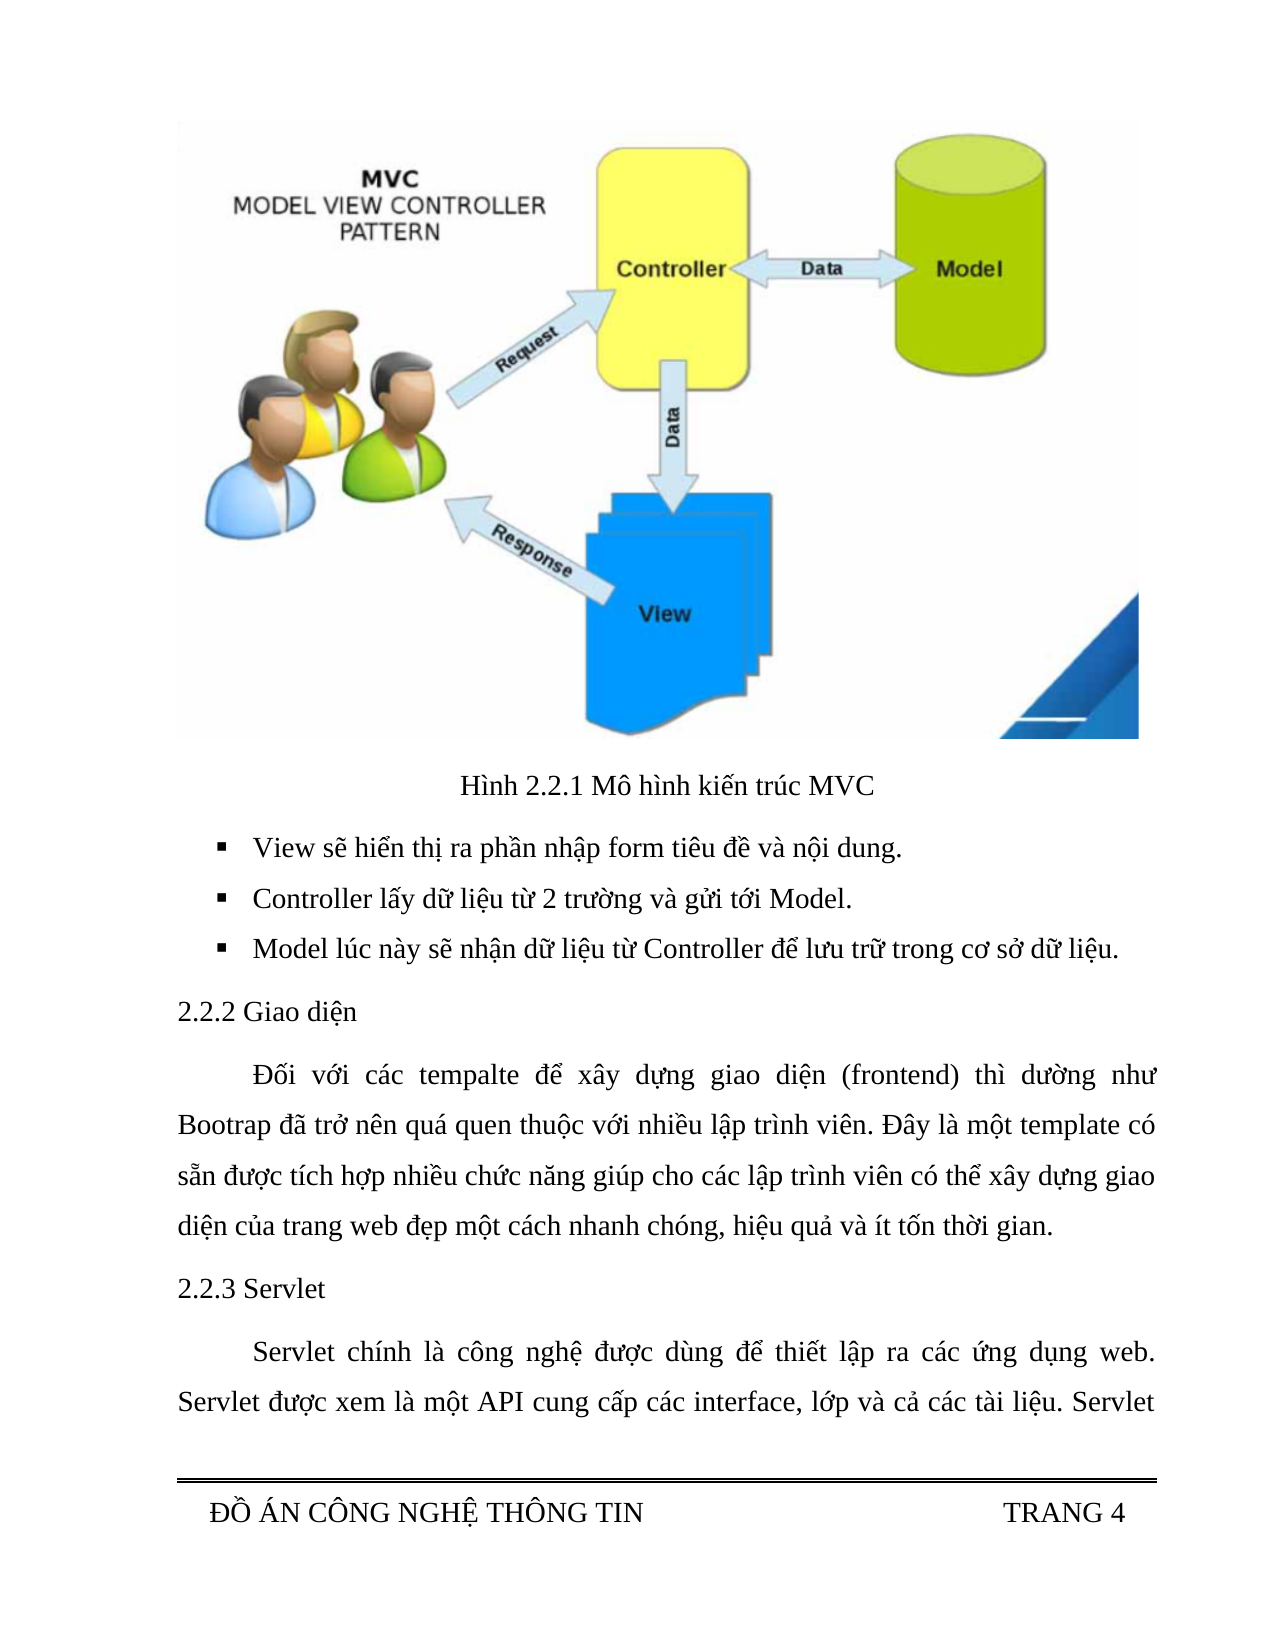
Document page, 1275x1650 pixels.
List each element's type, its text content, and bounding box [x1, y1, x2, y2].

list Model lúc này sẽ nhận dữ liệu từ Controller để lưu trữ trong cơ sở dữ liệu. [215, 931, 1157, 965]
subtitle Servlet [177, 1271, 1157, 1304]
list View sẽ hiển thị ra phần nhập form tiêu đề và nội dung. [215, 831, 1157, 864]
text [177, 1334, 1157, 1418]
picture [177, 121, 1139, 739]
subtitle Giao diện [177, 994, 1157, 1028]
list Controller lấy dữ liệu từ 2 trường và gửi tới Model. [215, 881, 1157, 915]
text Đối với các tempalte để xây dựng giao diện (frontend) thì dường như Bootrap đã trở nên quá quen thuộc với nhiều lập trình viên. Đây là một template có sẵn được tích hợp nhiều chức năng giúp cho các lập trình viên có thể xây dựng giao diện của trang web đẹp một cách nhanh chóng, hiệu quả và ít tốn thời gian. [177, 1057, 1157, 1242]
text Hình 2.2.1 Mô hình kiến trúc MVC [177, 768, 1157, 801]
